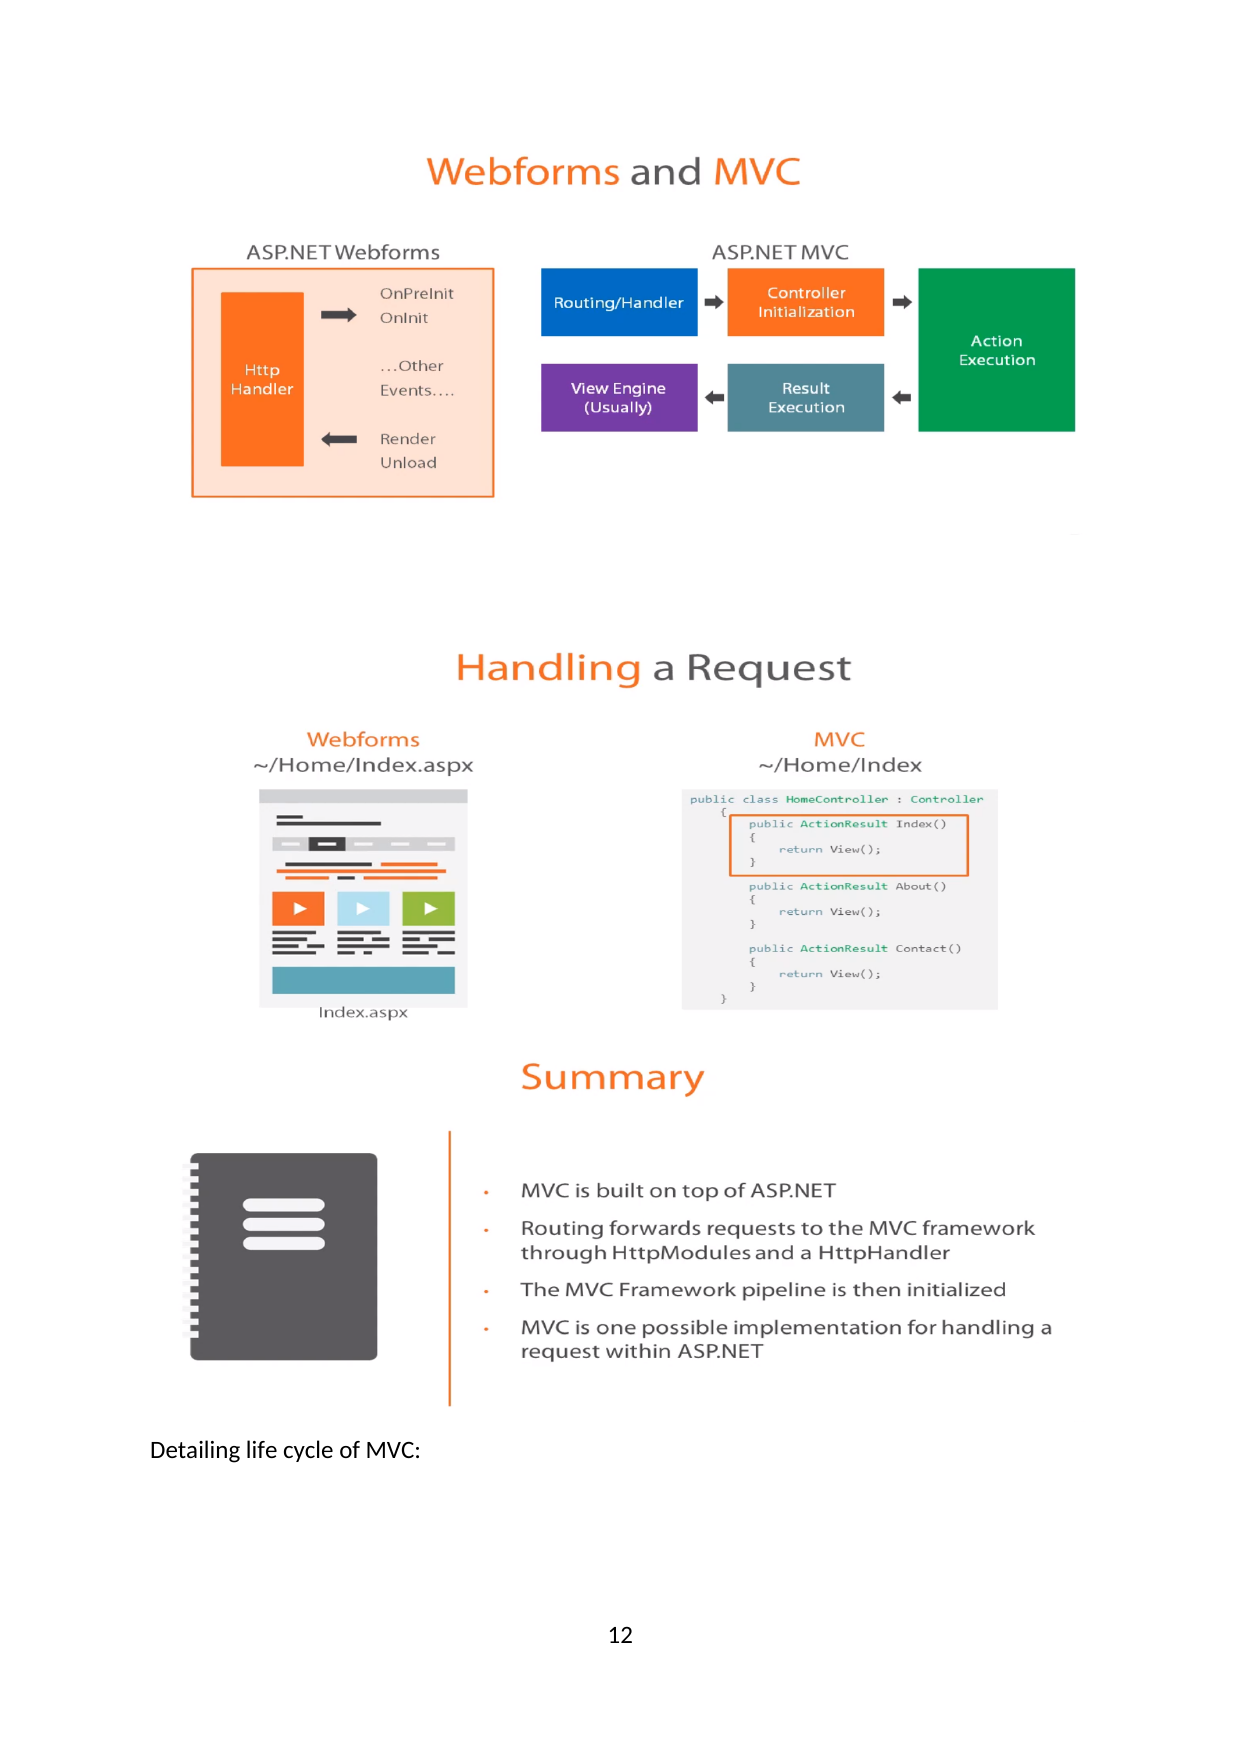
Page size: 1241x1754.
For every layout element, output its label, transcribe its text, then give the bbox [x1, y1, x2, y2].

text Detailing life cycle of MVC: [150, 1434, 1090, 1465]
picture [150, 150, 1091, 535]
picture [150, 633, 1091, 1038]
picture [150, 1050, 1091, 1422]
